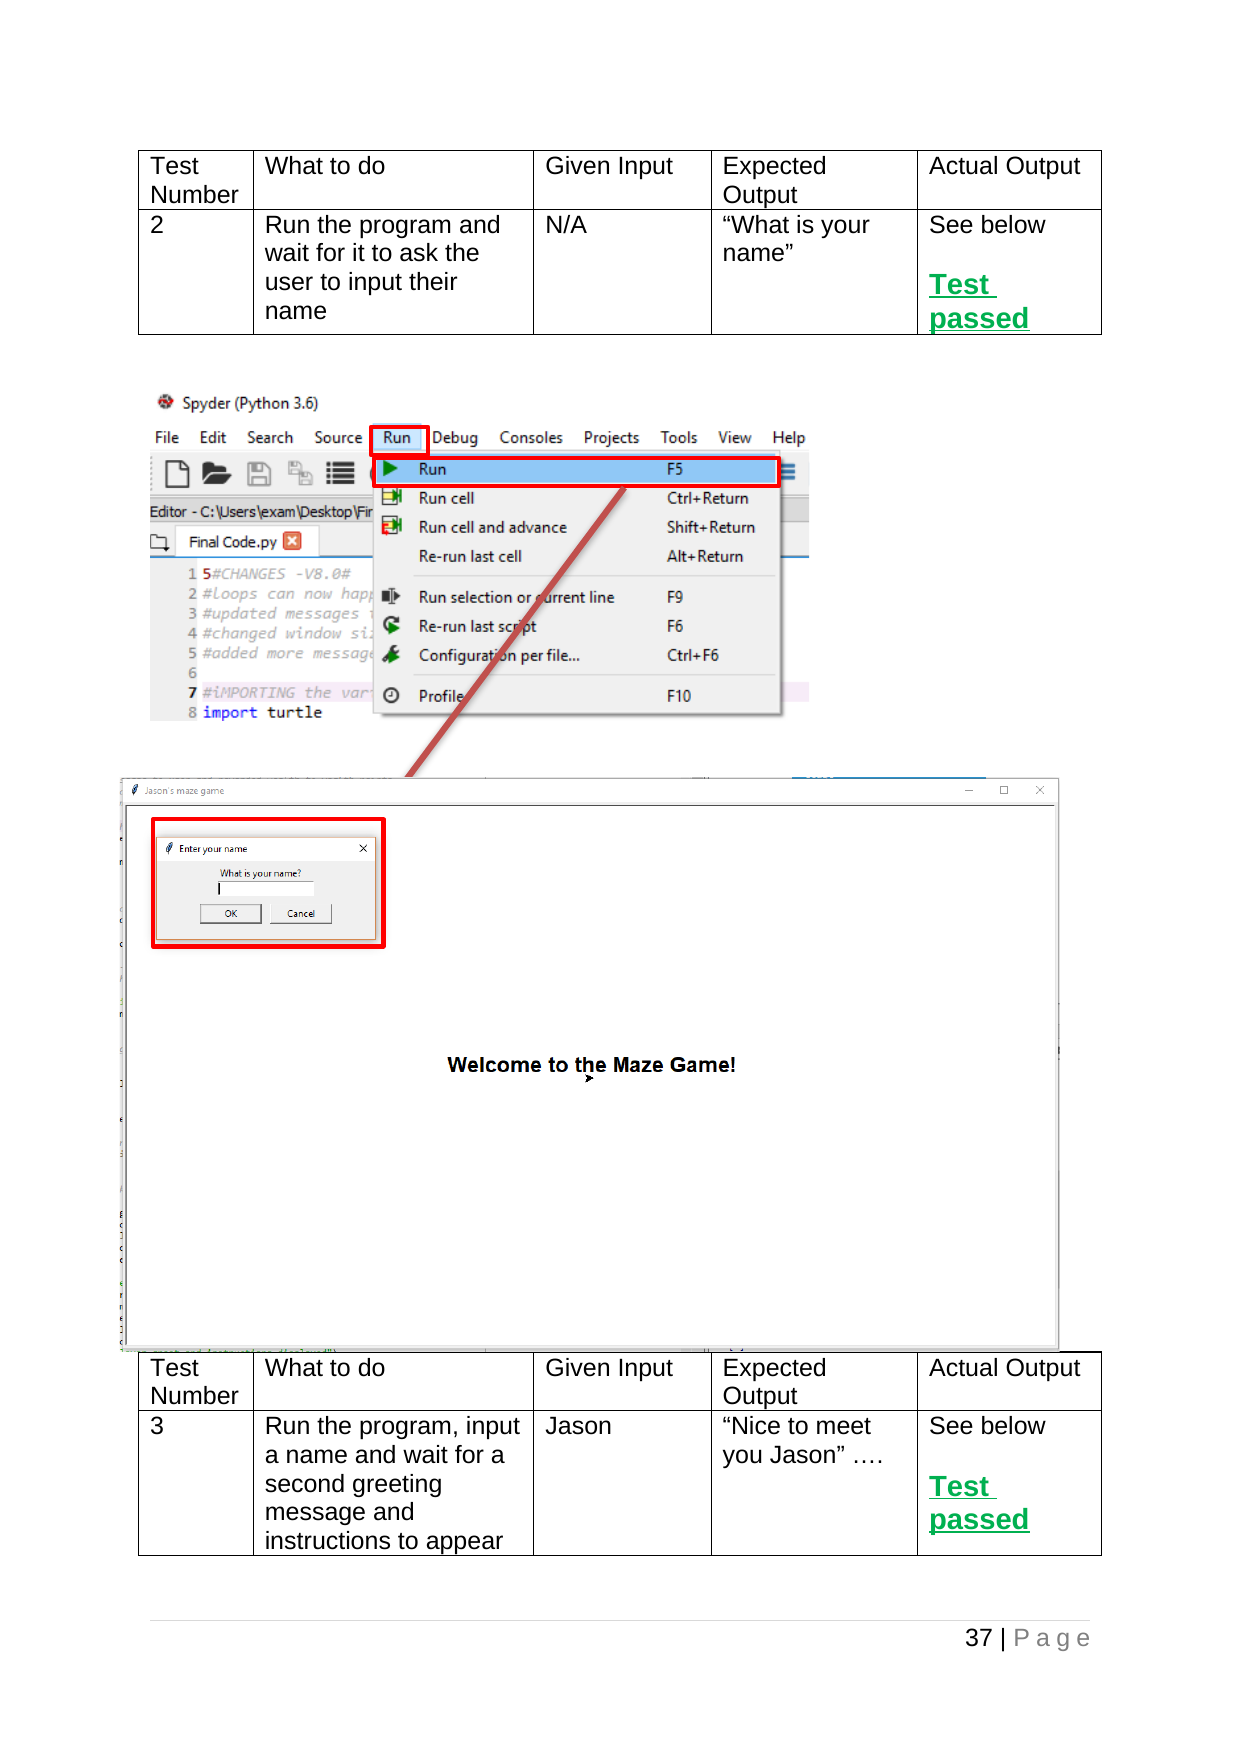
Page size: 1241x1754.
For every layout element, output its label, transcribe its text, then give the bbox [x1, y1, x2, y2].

picture [376, 460, 777, 484]
table_cell See below Test passed [918, 210, 1101, 334]
table_header Expected Output [712, 151, 917, 208]
table_header Actual Output [918, 151, 1101, 208]
table_cell 3 [139, 1411, 253, 1555]
table_header What to do [254, 1353, 533, 1410]
table_cell N/A [534, 210, 711, 334]
table_header Test Number [139, 151, 253, 208]
table_cell Run the program, input a name and wait for a second greeting message and instructions to appear [254, 1411, 533, 1555]
picture [150, 389, 810, 721]
picture [373, 429, 426, 453]
table_header Actual Output [918, 1353, 1101, 1410]
table_cell Jason [534, 1411, 711, 1555]
table_cell Run the program and wait for it to ask the user to input their name [254, 210, 533, 334]
table_cell See below Test passed [918, 1411, 1101, 1555]
picture [119, 777, 1060, 1352]
table_header What to do [254, 151, 533, 208]
table_header Given Input [534, 1353, 711, 1410]
table_cell 2 [139, 210, 253, 334]
table_header Test Number [139, 1353, 253, 1410]
table_header Given Input [534, 151, 711, 208]
table_header Expected Output [712, 1353, 917, 1410]
table_cell “Nice to meet you Jason” …. [712, 1411, 917, 1555]
table_cell “What is your name” [712, 210, 917, 334]
